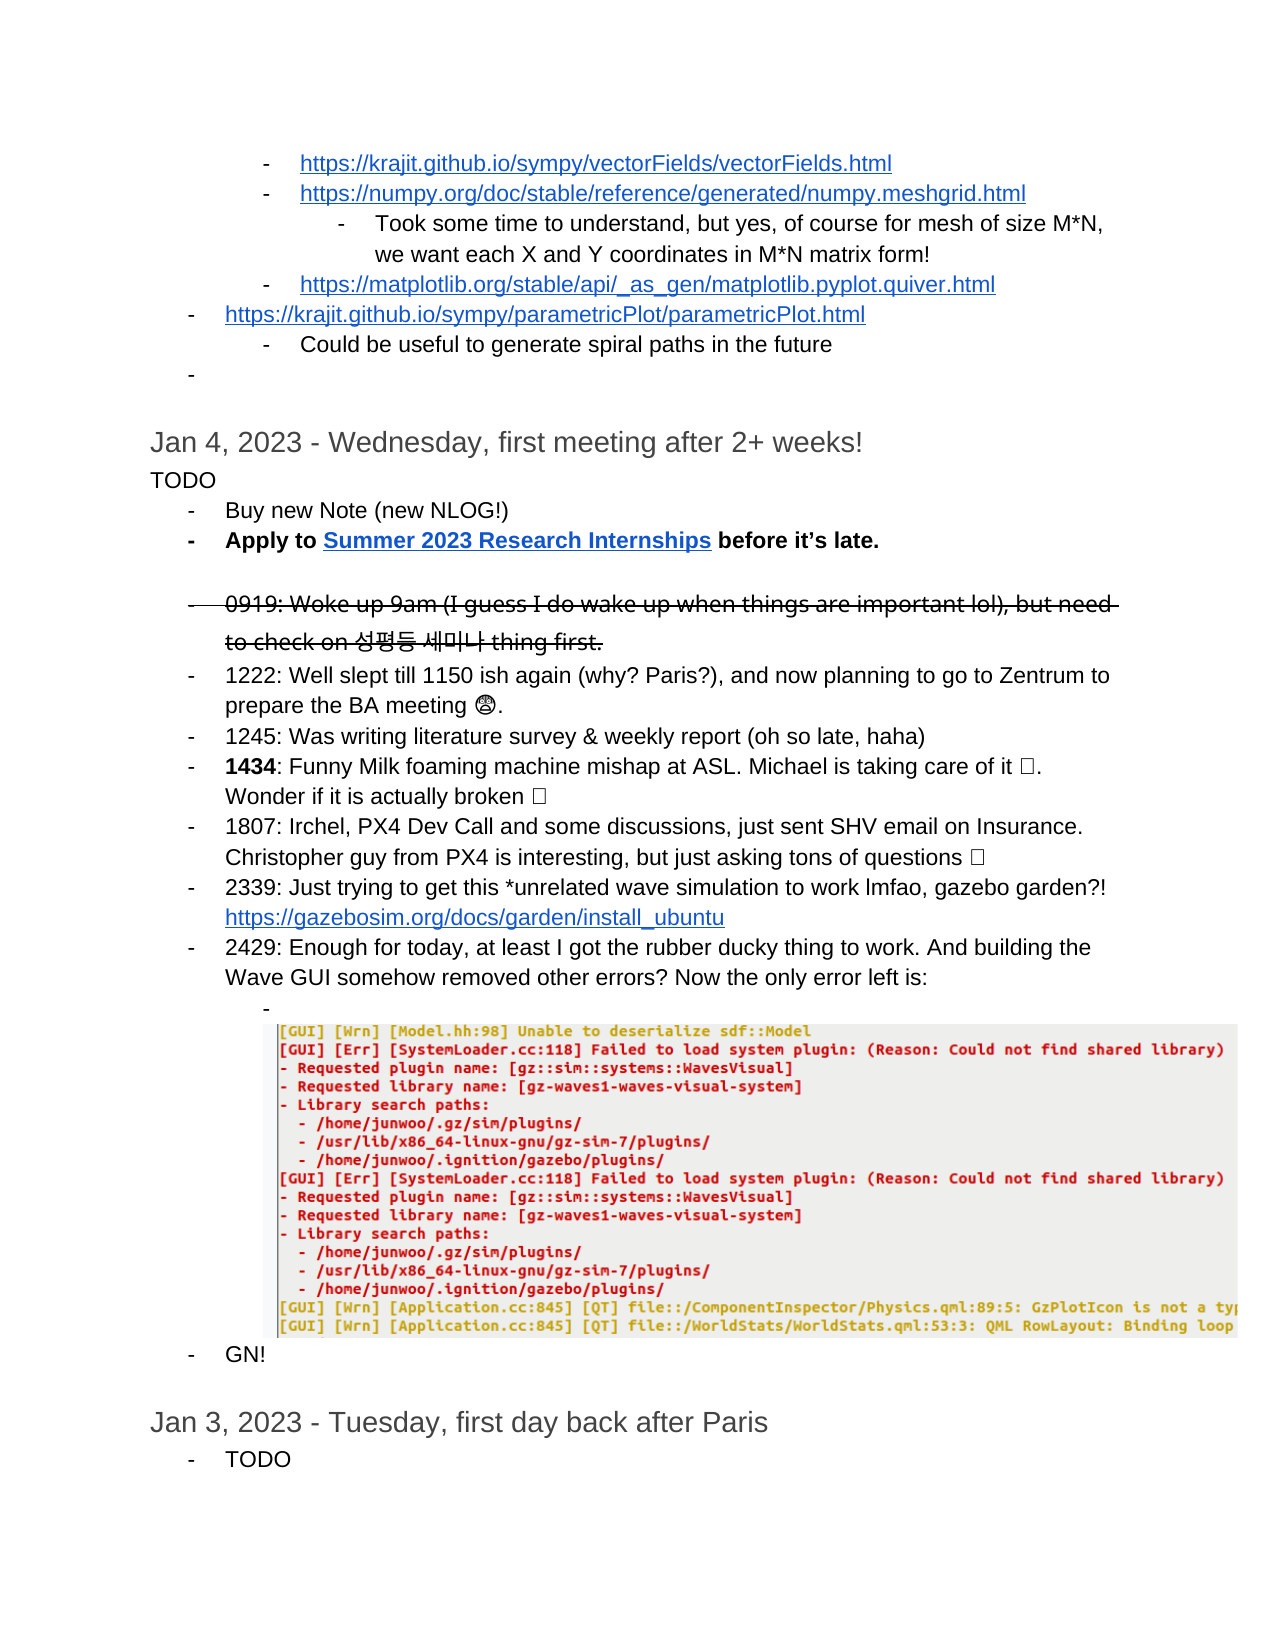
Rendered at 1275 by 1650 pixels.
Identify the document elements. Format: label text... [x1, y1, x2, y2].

list 1222: Well slept till 1150 ish again (why? Paris?), and now planning to go to Zentrum to prepare the BA meeting 😨. [187, 662, 1125, 719]
list Buy new Note (new NLOG!) [187, 497, 1125, 523]
list Took some time to understand, but yes, of course for mesh of size M*N, we want each X and Y coordinates in M*N matrix form! [337, 210, 1125, 267]
list Apply to Summer 2023 Research Internships before it’s late. [187, 527, 1125, 554]
list https://numpy.org/doc/stable/reference/generated/numpy.meshgrid.html [262, 180, 1125, 207]
list 1807: Irchel, PX4 Dev Call and some discussions, just sent SHV email on Insurance. Christopher guy from PX4 is interesting, but just asking tons of questions 🤔 [187, 813, 1125, 870]
list TODO [187, 1446, 1125, 1473]
subtitle Jan 3, 2023 - Tuesday, first day back after Paris [150, 1404, 1125, 1438]
list 1434: Funny Milk foaming machine mishap at ASL. Michael is taking care of it 🥛. Wonder if it is actually broken 🤔 [187, 753, 1125, 809]
list https://matplotlib.org/stable/api/_as_gen/matplotlib.pyplot.quiver.html [262, 271, 1125, 297]
list 2429: Enough for today, at least I got the rubber ducky thing to work. And building the Wave GUI somehow removed other errors? Now the only error left is: [187, 934, 1125, 991]
list 1245: Was writing literature survey & weekly report (oh so late, haha) [187, 723, 1125, 749]
text TODO [150, 467, 1125, 493]
list 0919: Woke up 9am (I guess I do wake up when things are important lol), but need to check on 성평등 세미나 thing first. [187, 588, 1125, 657]
list Could be useful to generate spiral paths in the future [262, 331, 1125, 358]
picture [262, 1024, 1238, 1338]
list https://krajit.github.io/sympy/vectorFields/vectorFields.html [262, 150, 1125, 176]
list 2339: Just trying to get this *unrelated wave simulation to work lmfao, gazebo garden?! https://gazebosim.org/docs/garden/install_ubuntu [187, 874, 1125, 930]
list https://krajit.github.io/sympy/parametricPlot/parametricPlot.html [187, 301, 1125, 327]
subtitle Jan 4, 2023 - Wednesday, first meeting after 2+ weeks! [150, 425, 1125, 458]
list GN! [187, 1341, 1125, 1367]
